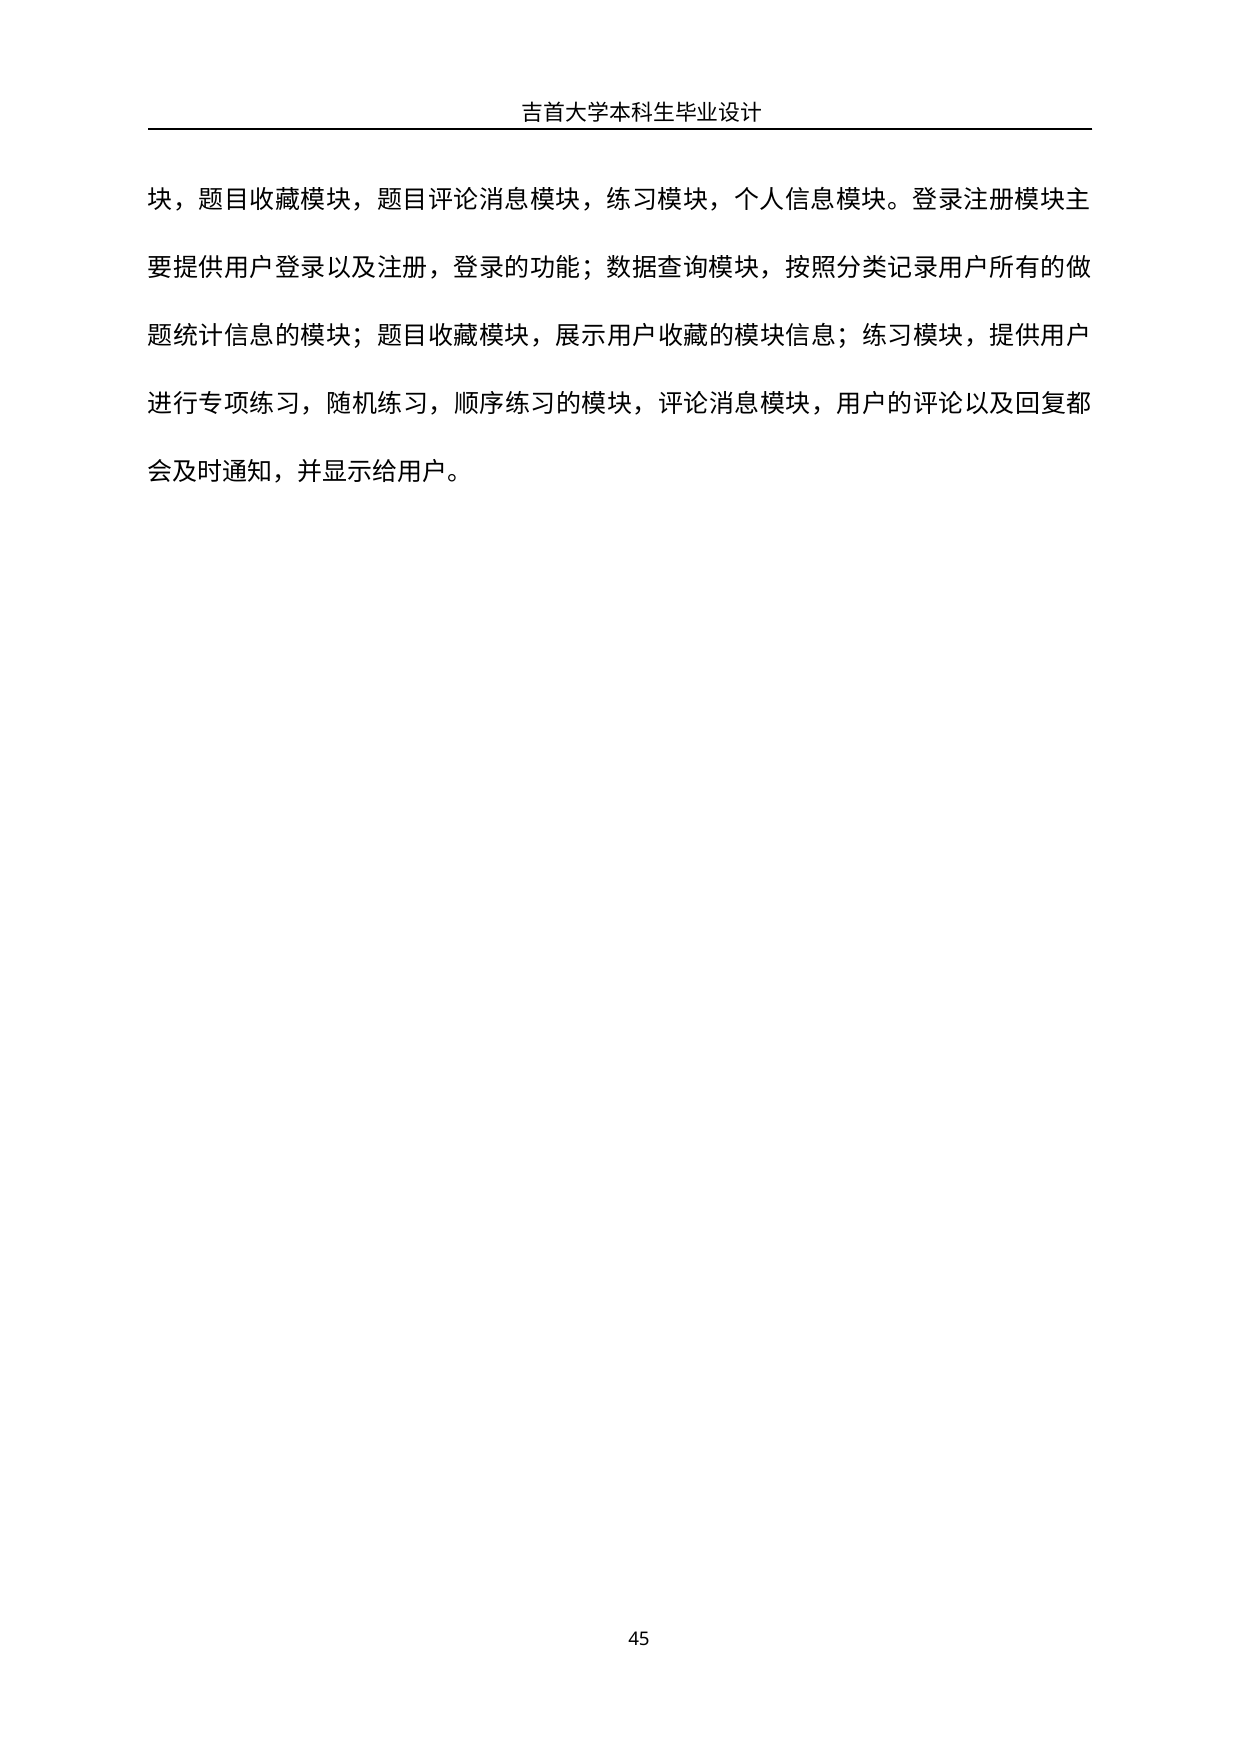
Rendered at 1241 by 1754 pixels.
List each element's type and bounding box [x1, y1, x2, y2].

text [148, 164, 1092, 503]
